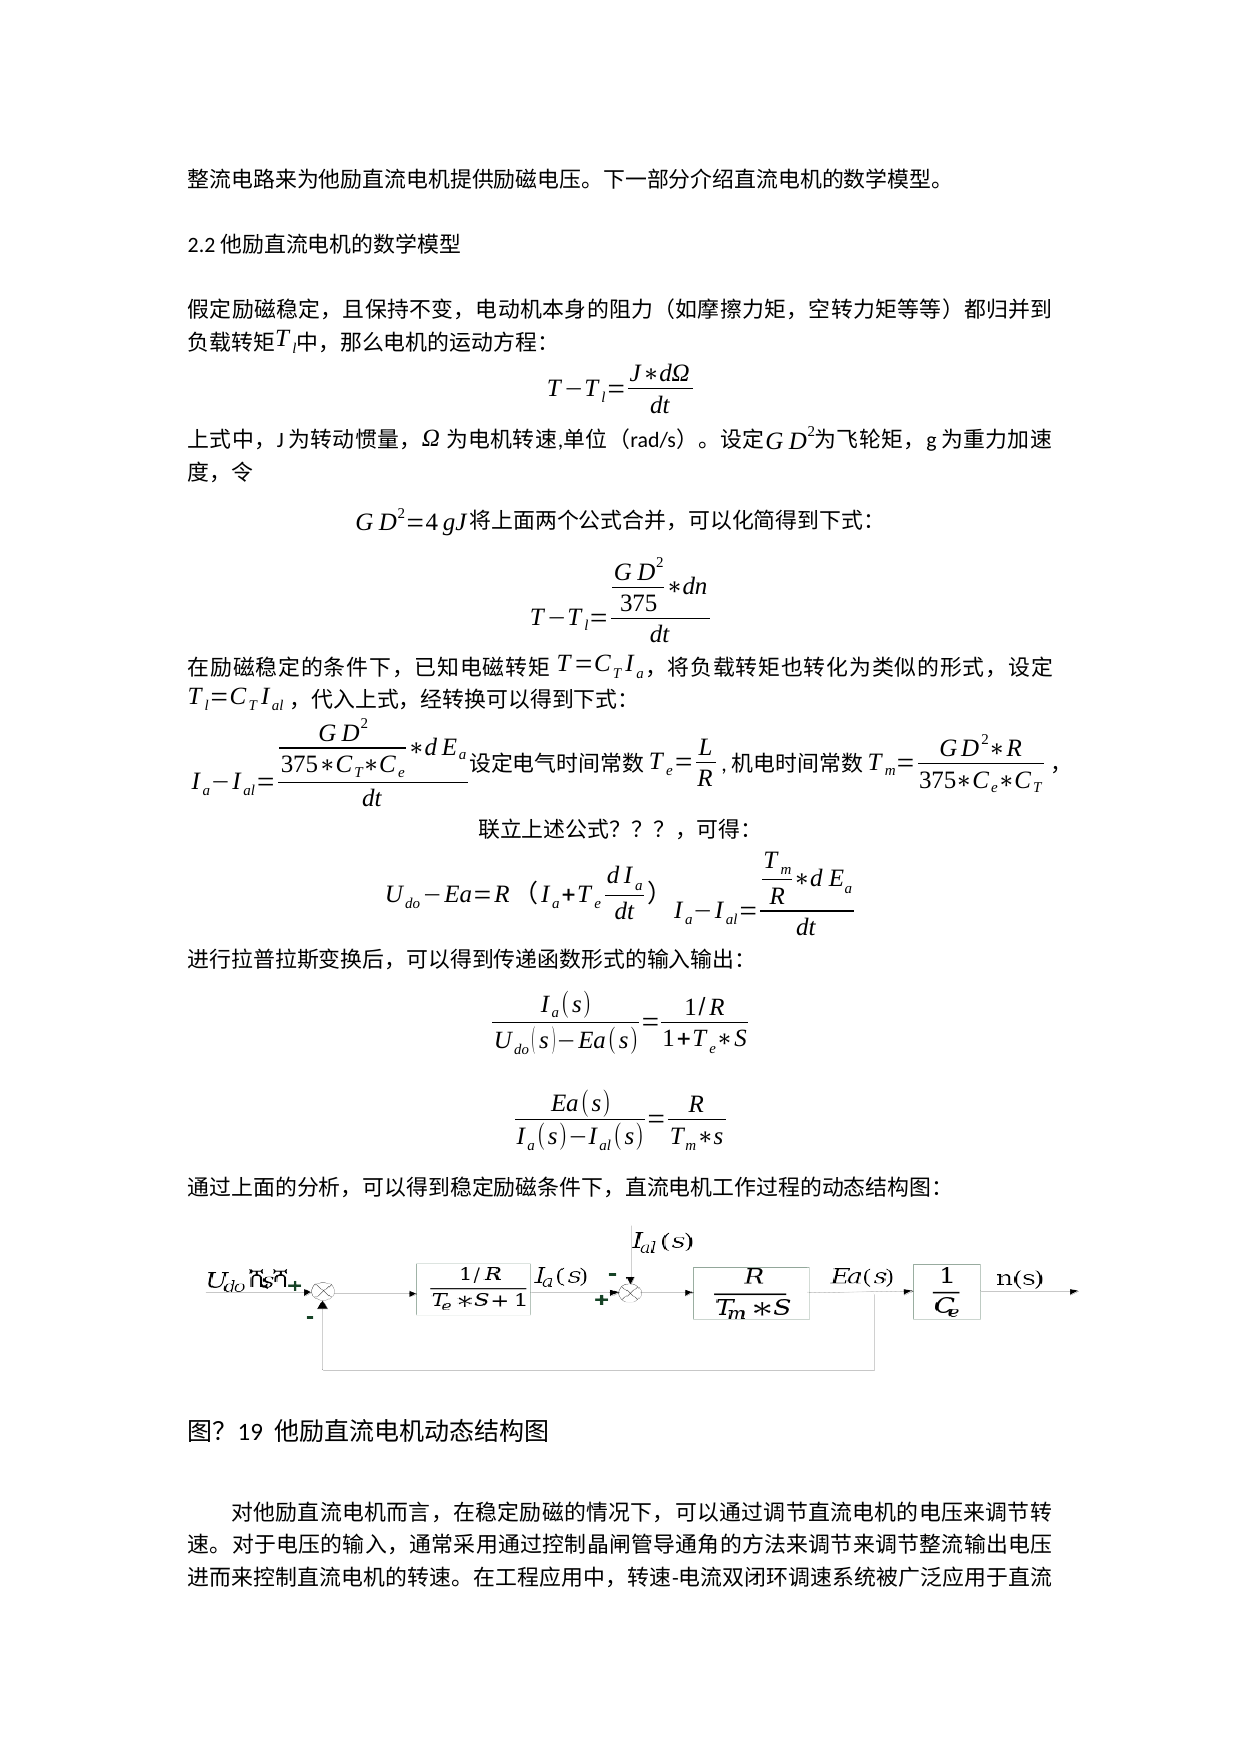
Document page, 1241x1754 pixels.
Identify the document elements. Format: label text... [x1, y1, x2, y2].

text 图？19 他励直流电机动态结构图 [187, 1202, 1053, 1462]
text 在励磁稳定的条件下，已知电磁转矩 ，将负载转矩也转化为类似的形式，设定 ，代入上式，经转换可以得到下式： [187, 649, 1053, 714]
text 假定励磁稳定，且保持不变，电动机本身的阻力（如摩擦力矩，空转力矩等等）都归并到负载转矩中，那么电机的运动方程： [187, 292, 1053, 357]
text 通过上面的分析，可以得到稳定励磁条件下，直流电机工作过程的动态结构图： [187, 1169, 1053, 1202]
text 2.2 他励直流电机的数学模型 [187, 227, 1053, 259]
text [187, 162, 1053, 194]
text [187, 1494, 1053, 1592]
text 将上面两个公式合并，可以化简得到下式： [187, 487, 1053, 552]
text 设定电气时间常数 , 机电时间常数 ，联立上述公式？？？，可得： [187, 714, 1053, 844]
text 进行拉普拉斯变换后，可以得到传递函数形式的输入输出： [187, 942, 1053, 974]
text 上式中，J为转动惯量， 为电机转速,单位（rad/s）。设定为飞轮矩，g为重力加速度，令 [187, 422, 1053, 487]
